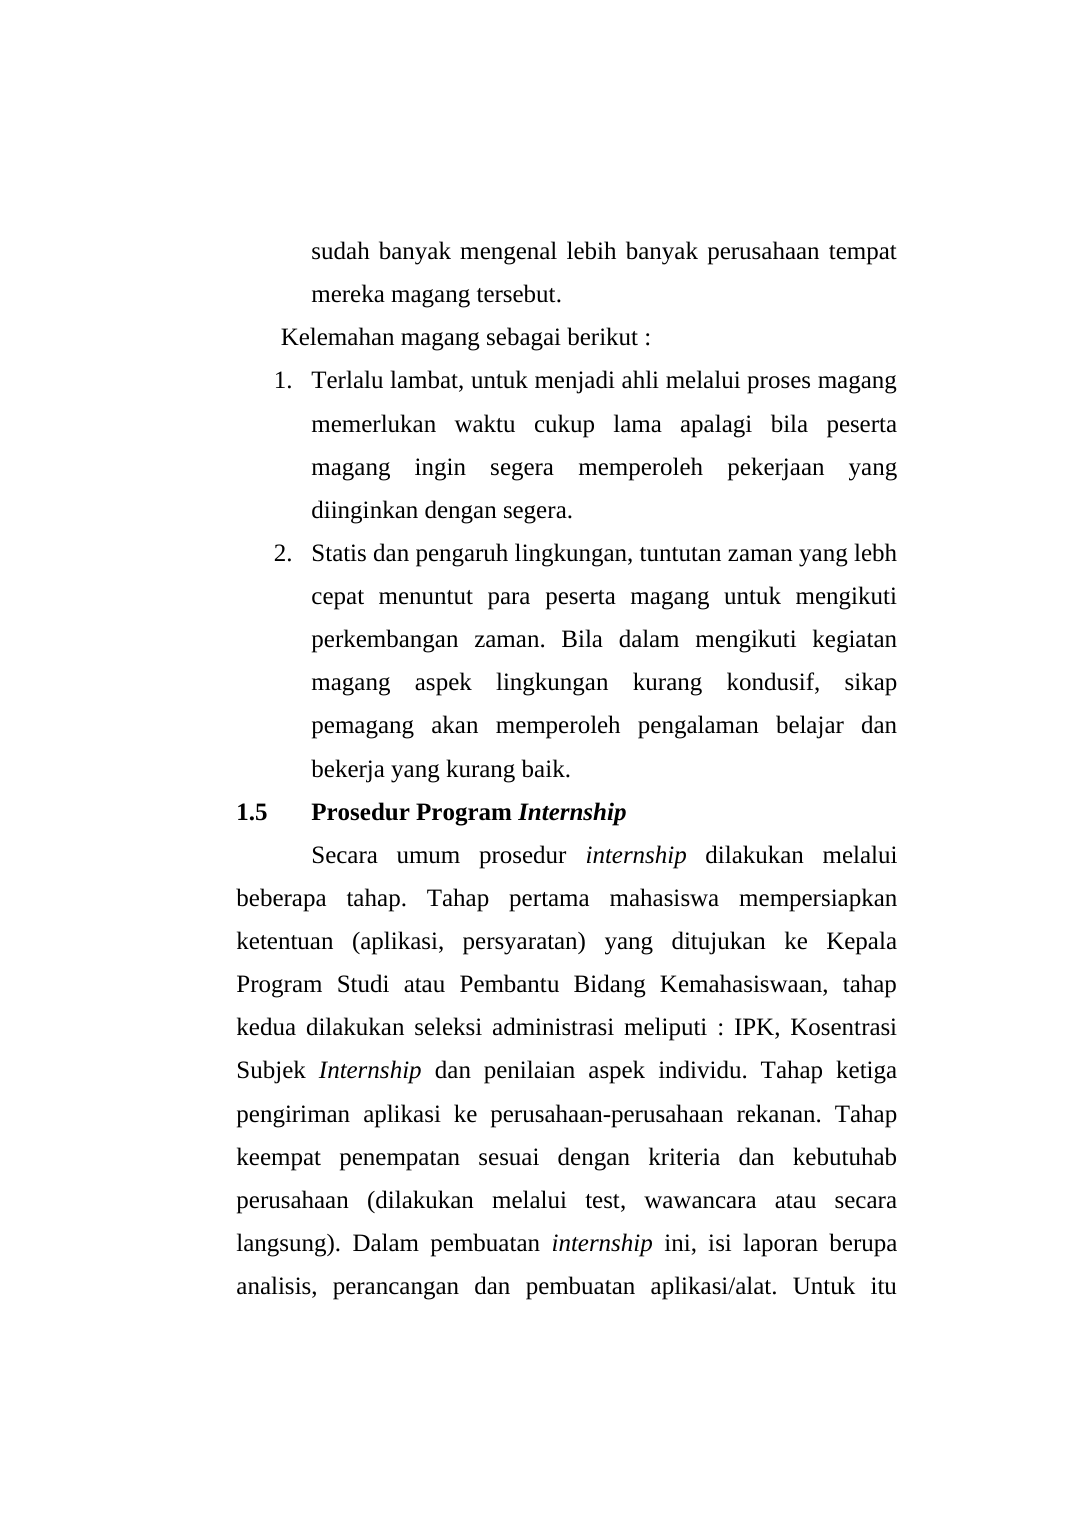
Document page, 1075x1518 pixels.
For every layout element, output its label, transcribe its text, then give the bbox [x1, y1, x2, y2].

list Kelemahan magang sebagai berikut : [281, 322, 898, 351]
list Prosedur Program Internship [236, 797, 898, 826]
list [236, 840, 898, 1300]
list Terlalu lambat, untuk menjadi ahli melalui proses magang memerlukan waktu cukup lama apalagi bila peserta magang ingin segera memperoleh pekerjaan yang diinginkan dengan segera. [274, 366, 898, 524]
list Statis dan pengaruh lingkungan, tuntutan zaman yang lebh cepat menuntut para peserta magang untuk mengikuti perkembangan zaman. Bila dalam mengikuti kegiatan magang aspek lingkungan kurang kondusif, sikap pemagang akan memperoleh pengalaman belajar dan bekerja yang kurang baik. [274, 538, 898, 782]
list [274, 236, 898, 308]
